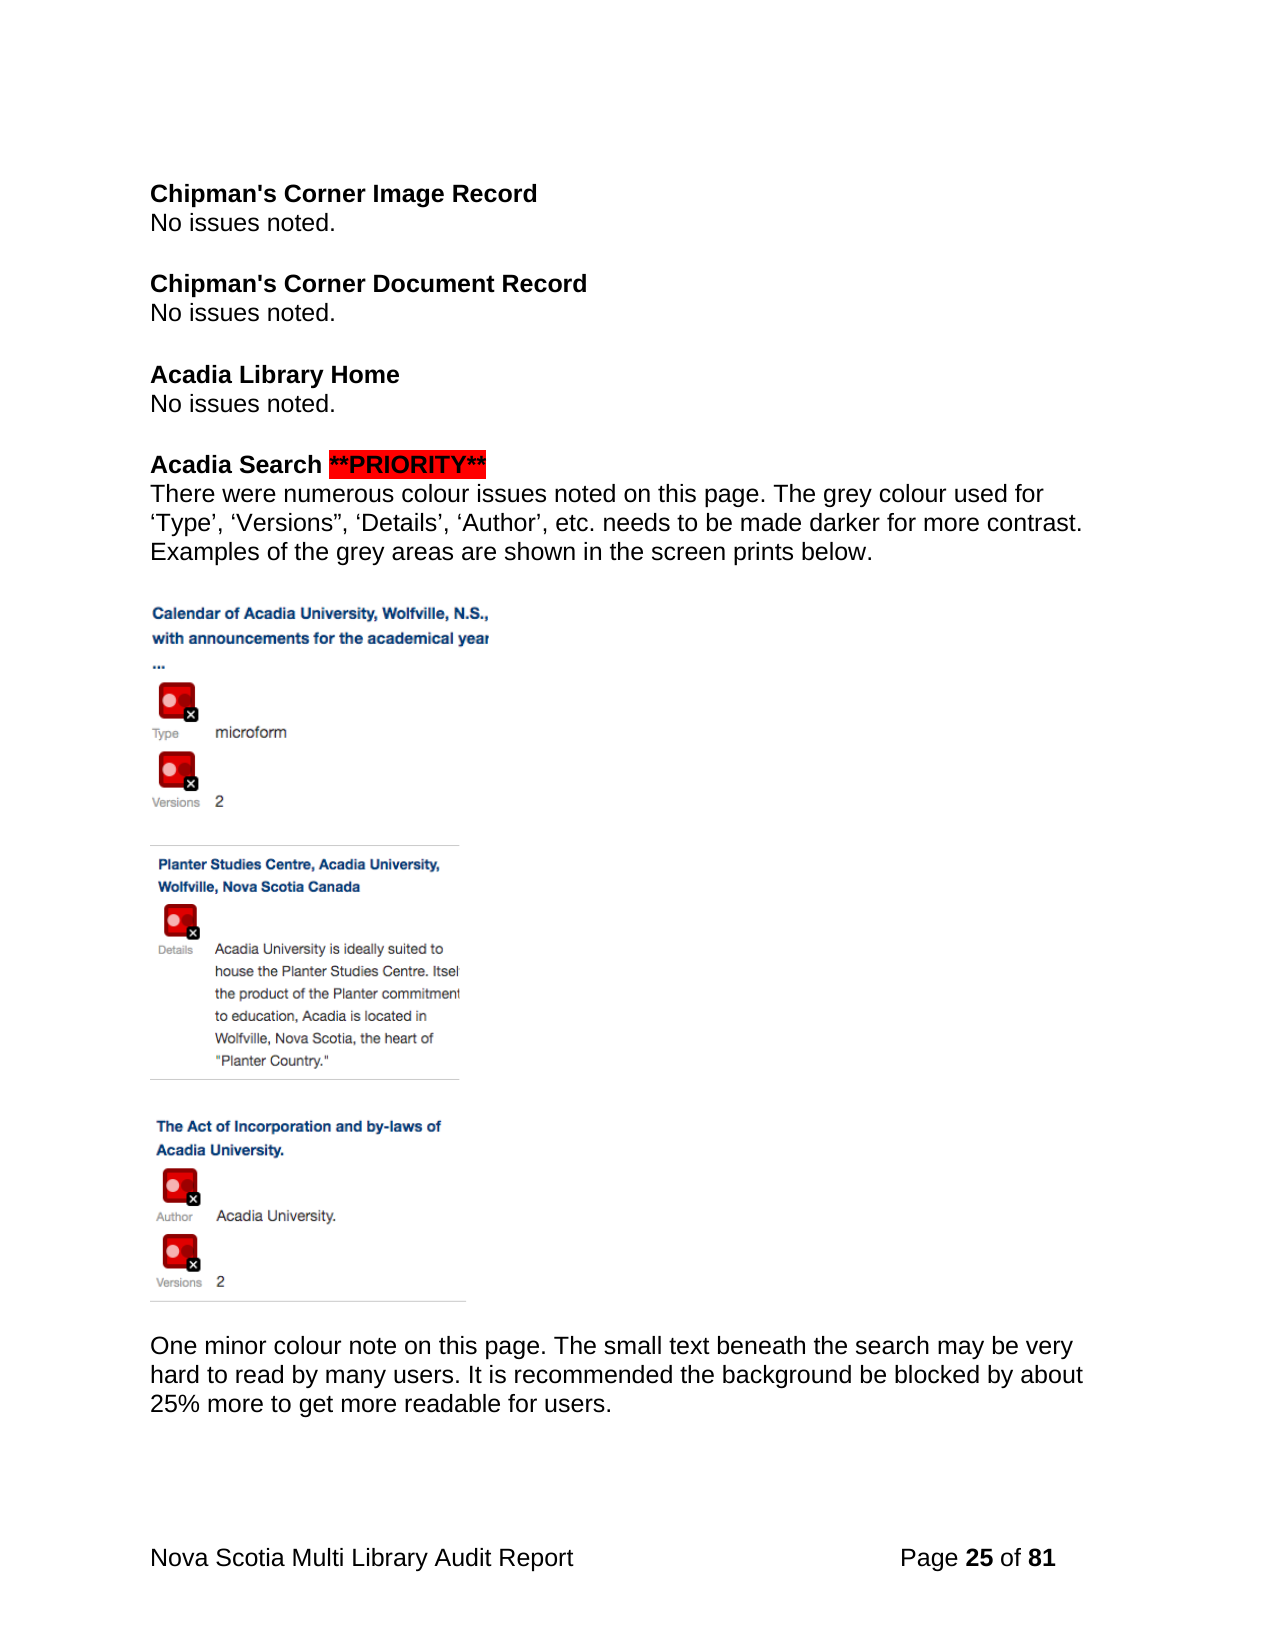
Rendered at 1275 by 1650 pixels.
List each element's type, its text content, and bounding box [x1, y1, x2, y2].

text Acadia Search **PRIORITY** [150, 422, 1125, 479]
text No issues noted. [150, 298, 1125, 327]
picture [150, 1108, 467, 1303]
text Chipman's Corner Document Record [150, 241, 1125, 298]
text No issues noted. [150, 388, 1125, 417]
text No issues noted. [150, 207, 1125, 236]
text Chipman's Corner Image Record [150, 150, 1125, 207]
text Acadia Library Home [150, 331, 1125, 388]
picture [150, 844, 460, 1080]
text There were numerous colour issues noted on this page. The grey colour used for ‘Type’, ‘Versions”, ‘Details’, ‘Author’, etc. needs to be made darker for more contrast. Examples of the grey areas are shown in the screen prints below. [150, 479, 1125, 565]
text One minor colour note on this page. The small text beneath the search may be very hard to read by many users. It is recommended the background be blocked by about 25% more to get more readable for users. [150, 1331, 1125, 1418]
picture [150, 594, 489, 816]
